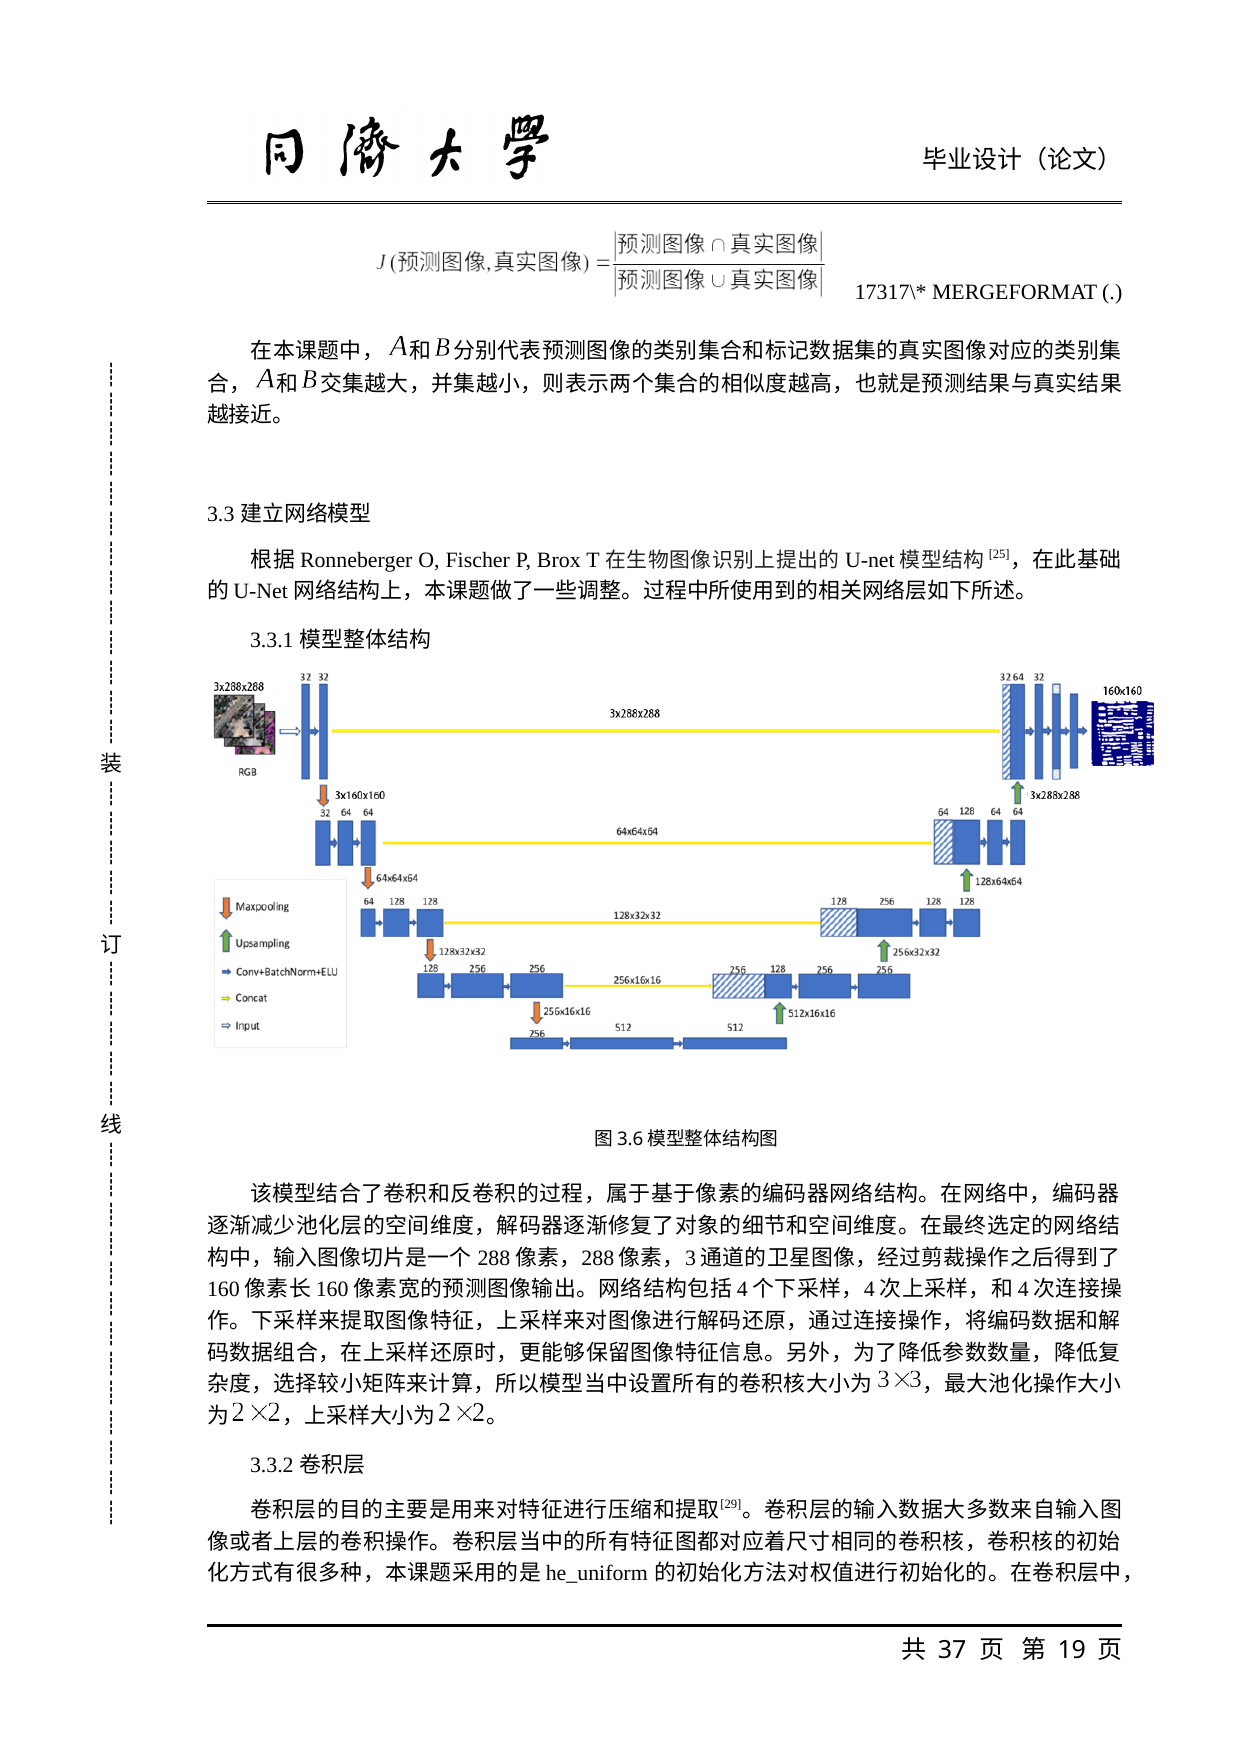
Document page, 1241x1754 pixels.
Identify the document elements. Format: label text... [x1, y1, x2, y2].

text 图3.6模型整体结构图 [207, 1124, 1122, 1151]
subtitle 3.3.2 卷积层 [207, 1442, 1122, 1479]
subtitle 3.3.1 模型整体结构 [207, 618, 1122, 655]
text 在本课题中，和分别代表预测图像的类别集合和标记数据集的真实图像对应的类别集合，和交集越大，并集越小，则表示两个集合的相似度越高，也就是预测结果与真实结果越接近。 [207, 332, 1122, 429]
subtitle 3.3 建立网络模型 [207, 492, 1122, 529]
picture [244, 106, 567, 185]
picture [206, 667, 1163, 1124]
text 根据Ronneberger O, Fischer P, Brox T在生物图像识别上提出的U-net模型结构 [25]，在此基础的U-Net 网络结构上，本课题做了一些调整。过程中所使用到的相关网络层如下所述。 [207, 542, 1122, 605]
text 该模型结合了卷积和反卷积的过程，属于基于像素的编码器网络结构。在网络中，编码器逐渐减少池化层的空间维度，解码器逐渐修复了对象的细节和空间维度。在最终选定的网络结构中，输入图像切片是一个288像素，288像素，3通道的卫星图像，经过剪裁操作之后得到了160像素长160像素宽的预测图像输出。网络结构包括4个下采样，4次上采样，和4次连接操作。下采样来提取图像特征，上采样来对图像进行解码还原，通过连接操作，将编码数据和解码数据组合，在上采样还原时，更能够保留图像特征信息。另外，为了降低参数数量，降低复杂度，选择较小矩阵来计算，所以模型当中设置所有的卷积核大小为，最大池化操作大小为，上采样大小为。 [207, 1176, 1122, 1429]
